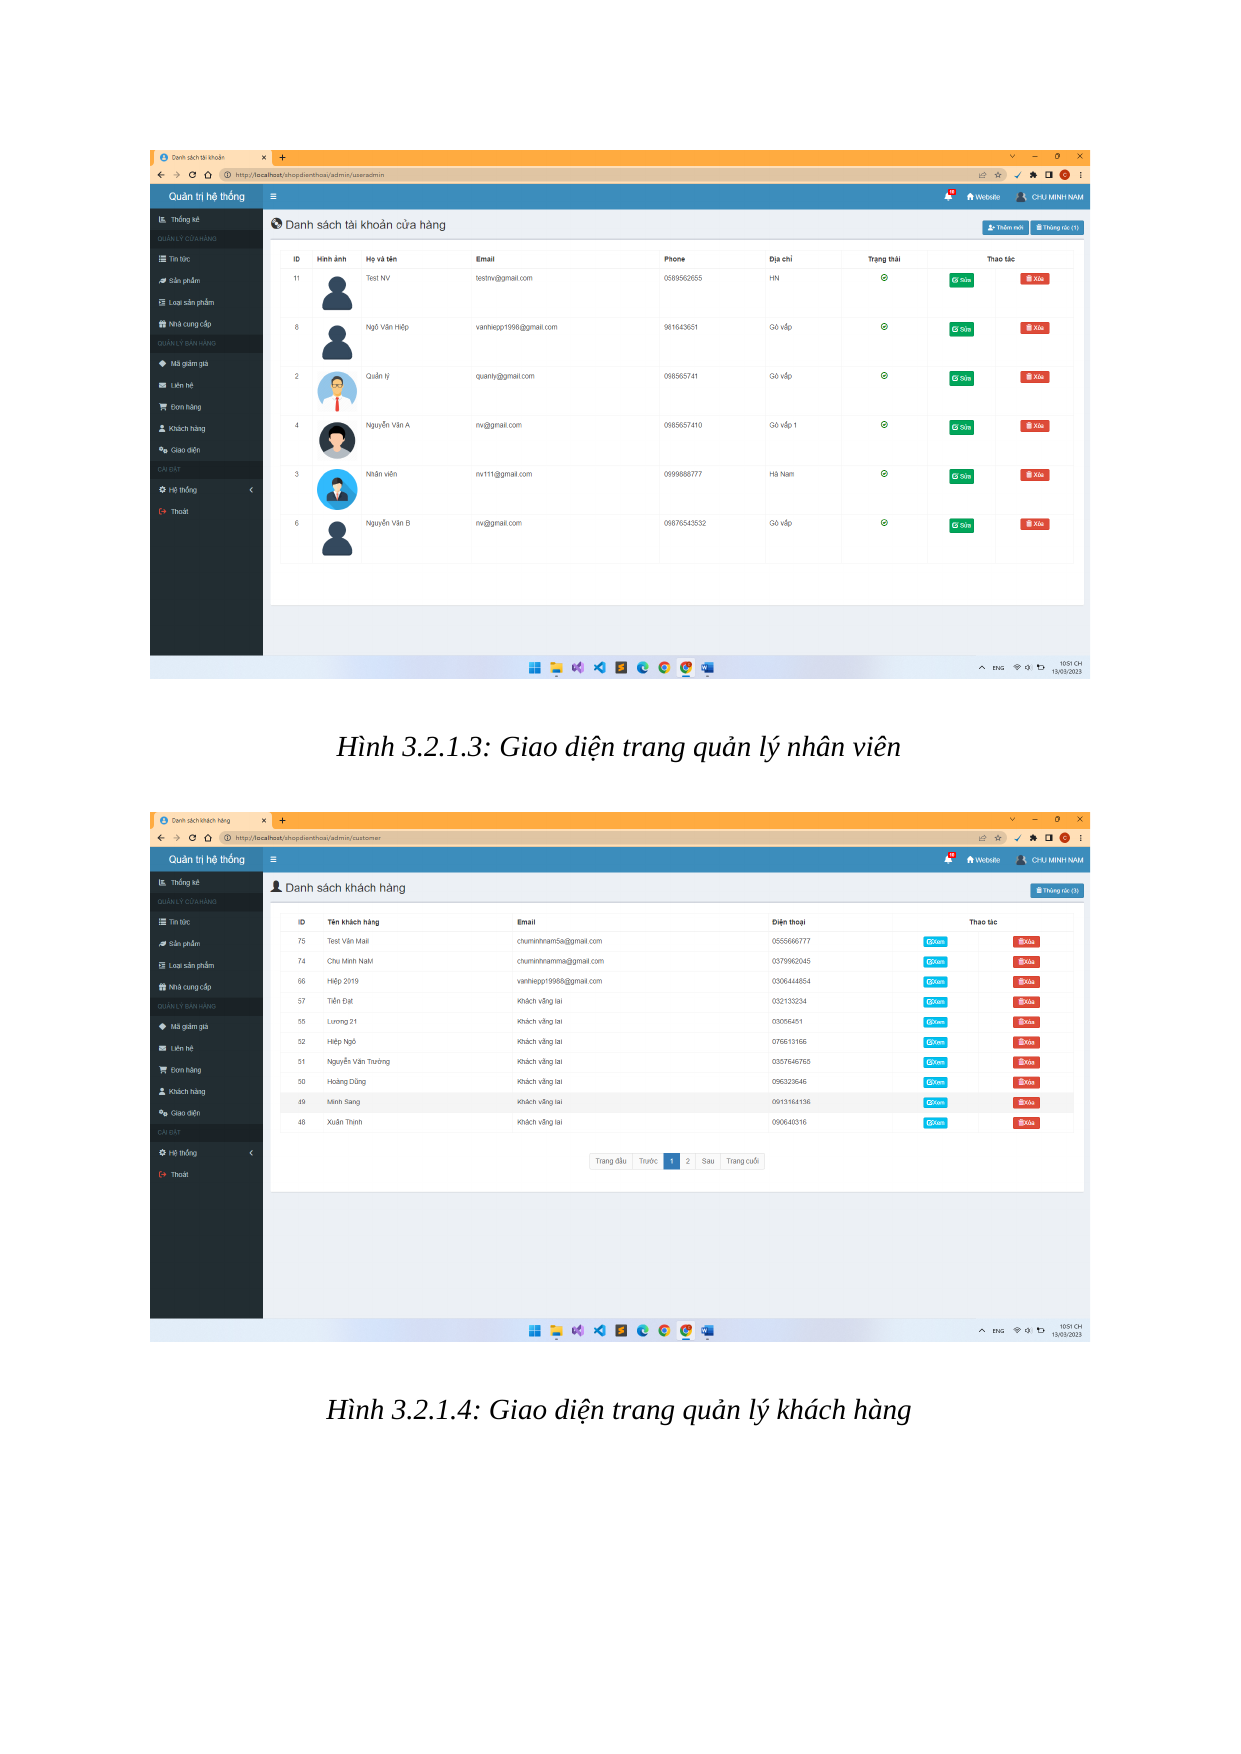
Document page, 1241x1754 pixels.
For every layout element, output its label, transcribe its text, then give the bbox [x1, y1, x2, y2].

text Hình 3.2.1.3: Giao diện trang quản lý nhân viên [150, 729, 1090, 763]
text Hình 3.2.1.4: Giao diện trang quản lý khách hàng [150, 1392, 1090, 1425]
picture [150, 812, 1091, 1342]
picture [150, 150, 1091, 679]
